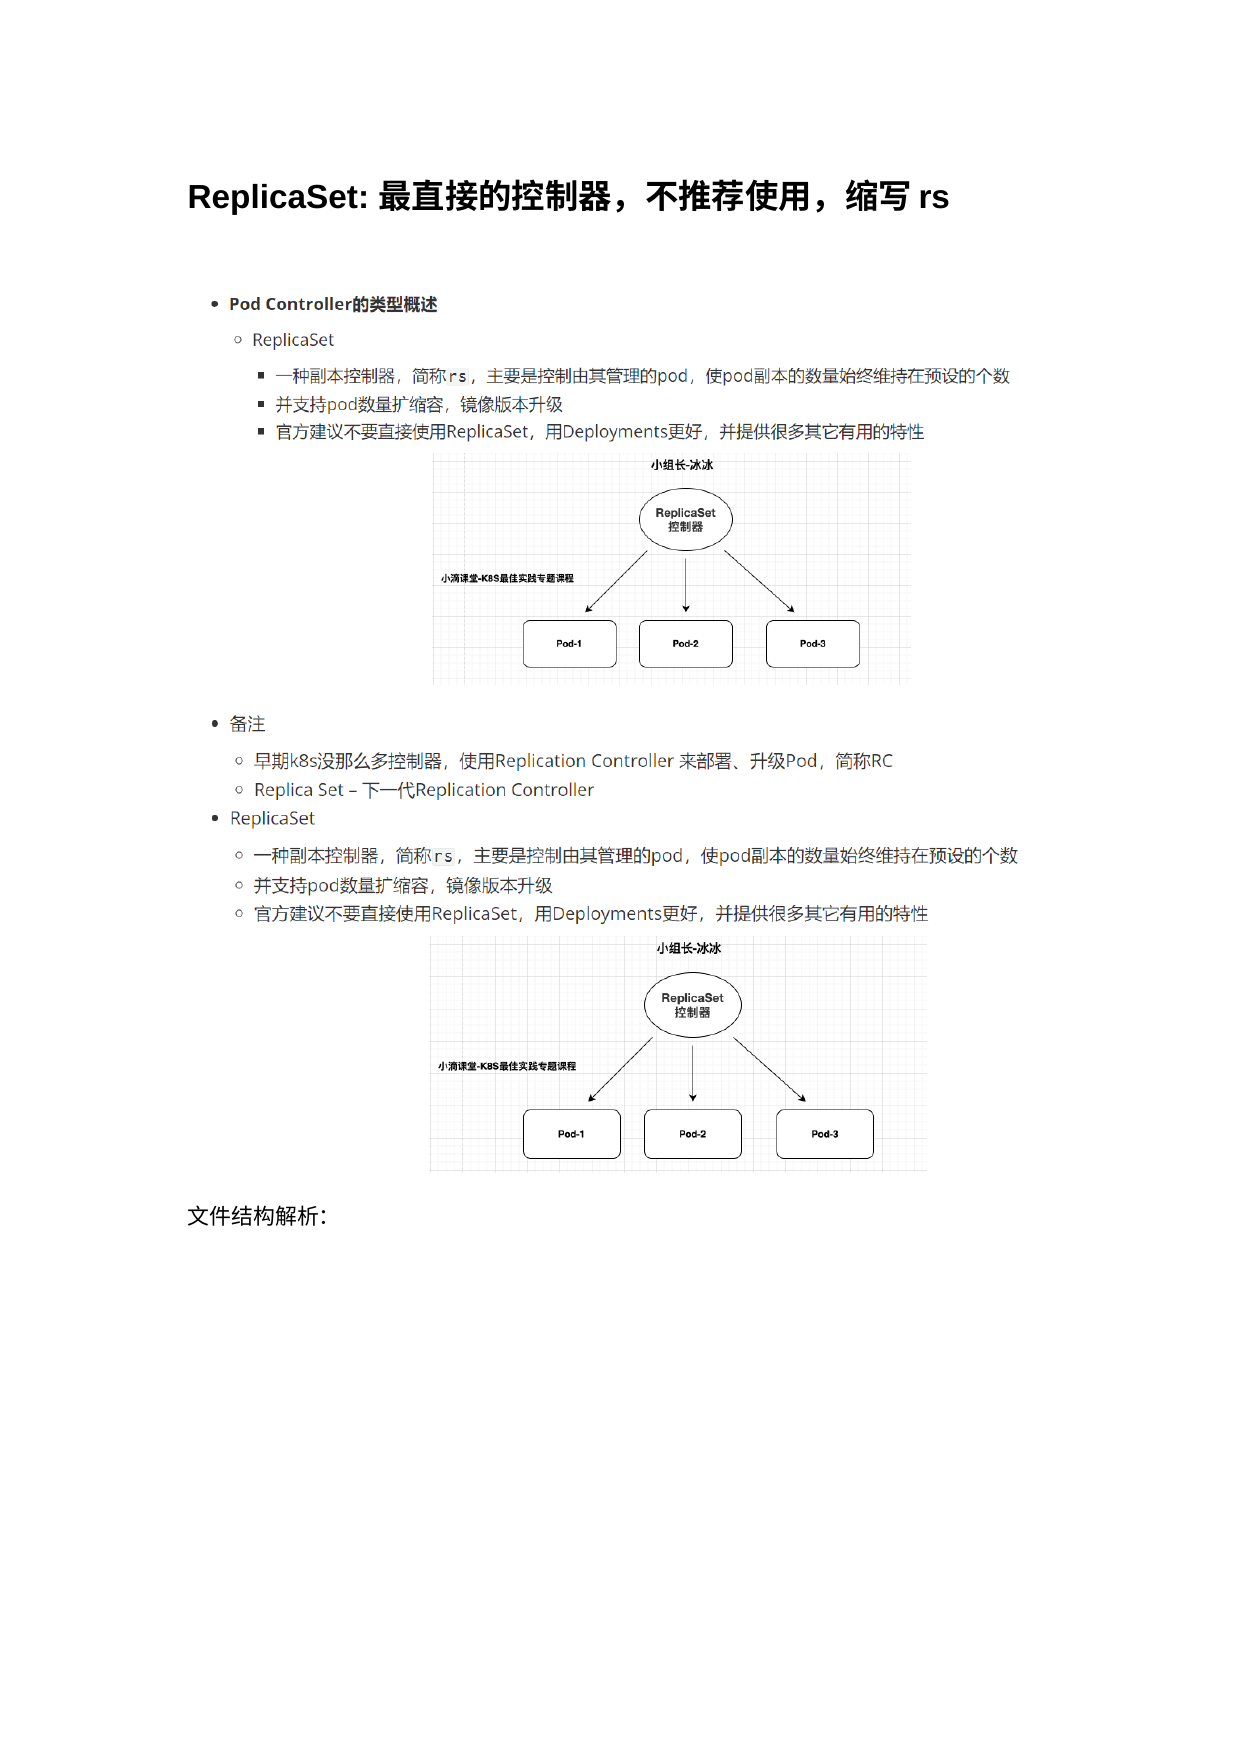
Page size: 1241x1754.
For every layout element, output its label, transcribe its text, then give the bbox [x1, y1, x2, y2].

subtitle ReplicaSet: 最直接的控制器，不推荐使用，缩写rs [187, 162, 1053, 227]
text 文件结构解析： [187, 1199, 1053, 1231]
picture [187, 288, 1053, 685]
picture [187, 711, 1052, 1173]
